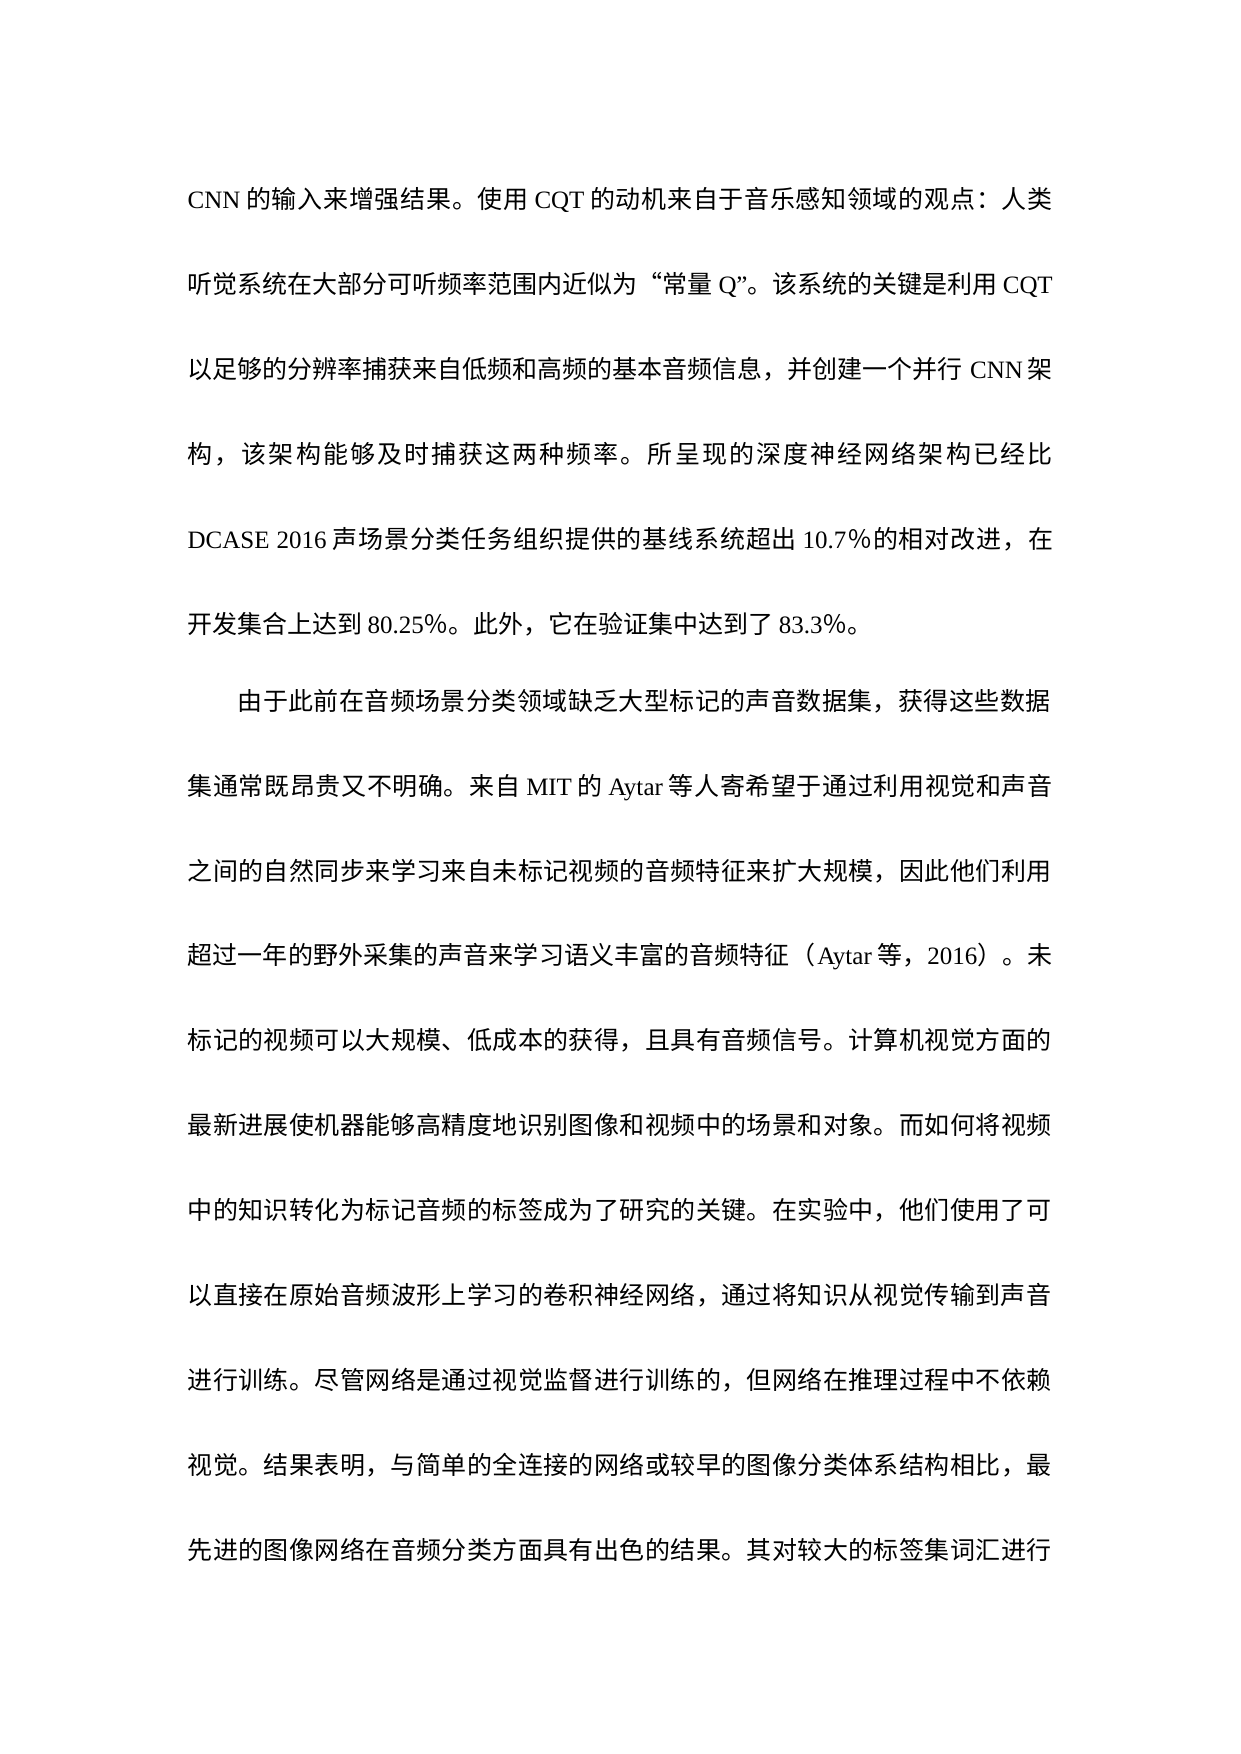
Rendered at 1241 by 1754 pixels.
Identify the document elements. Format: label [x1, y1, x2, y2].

text [187, 665, 1053, 1582]
text [187, 164, 1053, 656]
